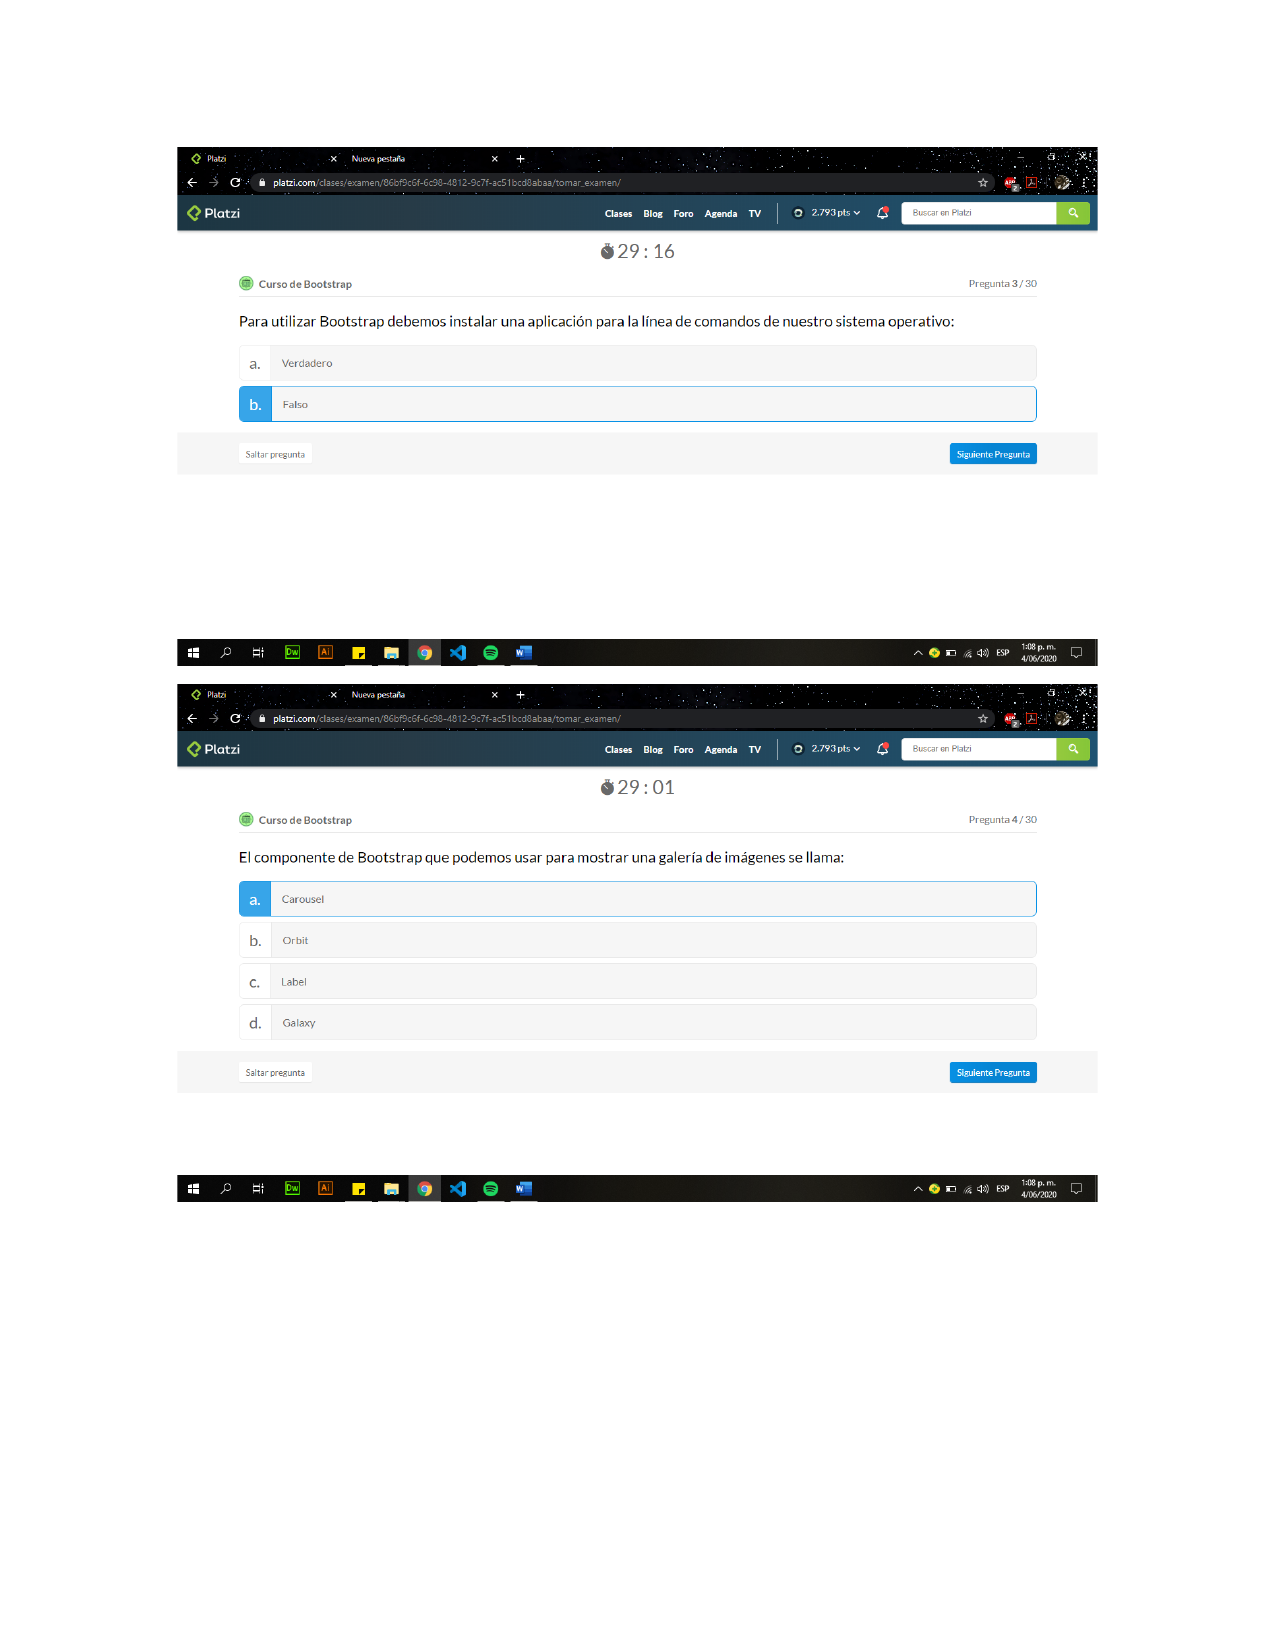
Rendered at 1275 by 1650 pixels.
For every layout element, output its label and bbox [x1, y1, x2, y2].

picture [177, 684, 1098, 1202]
picture [177, 147, 1098, 666]
